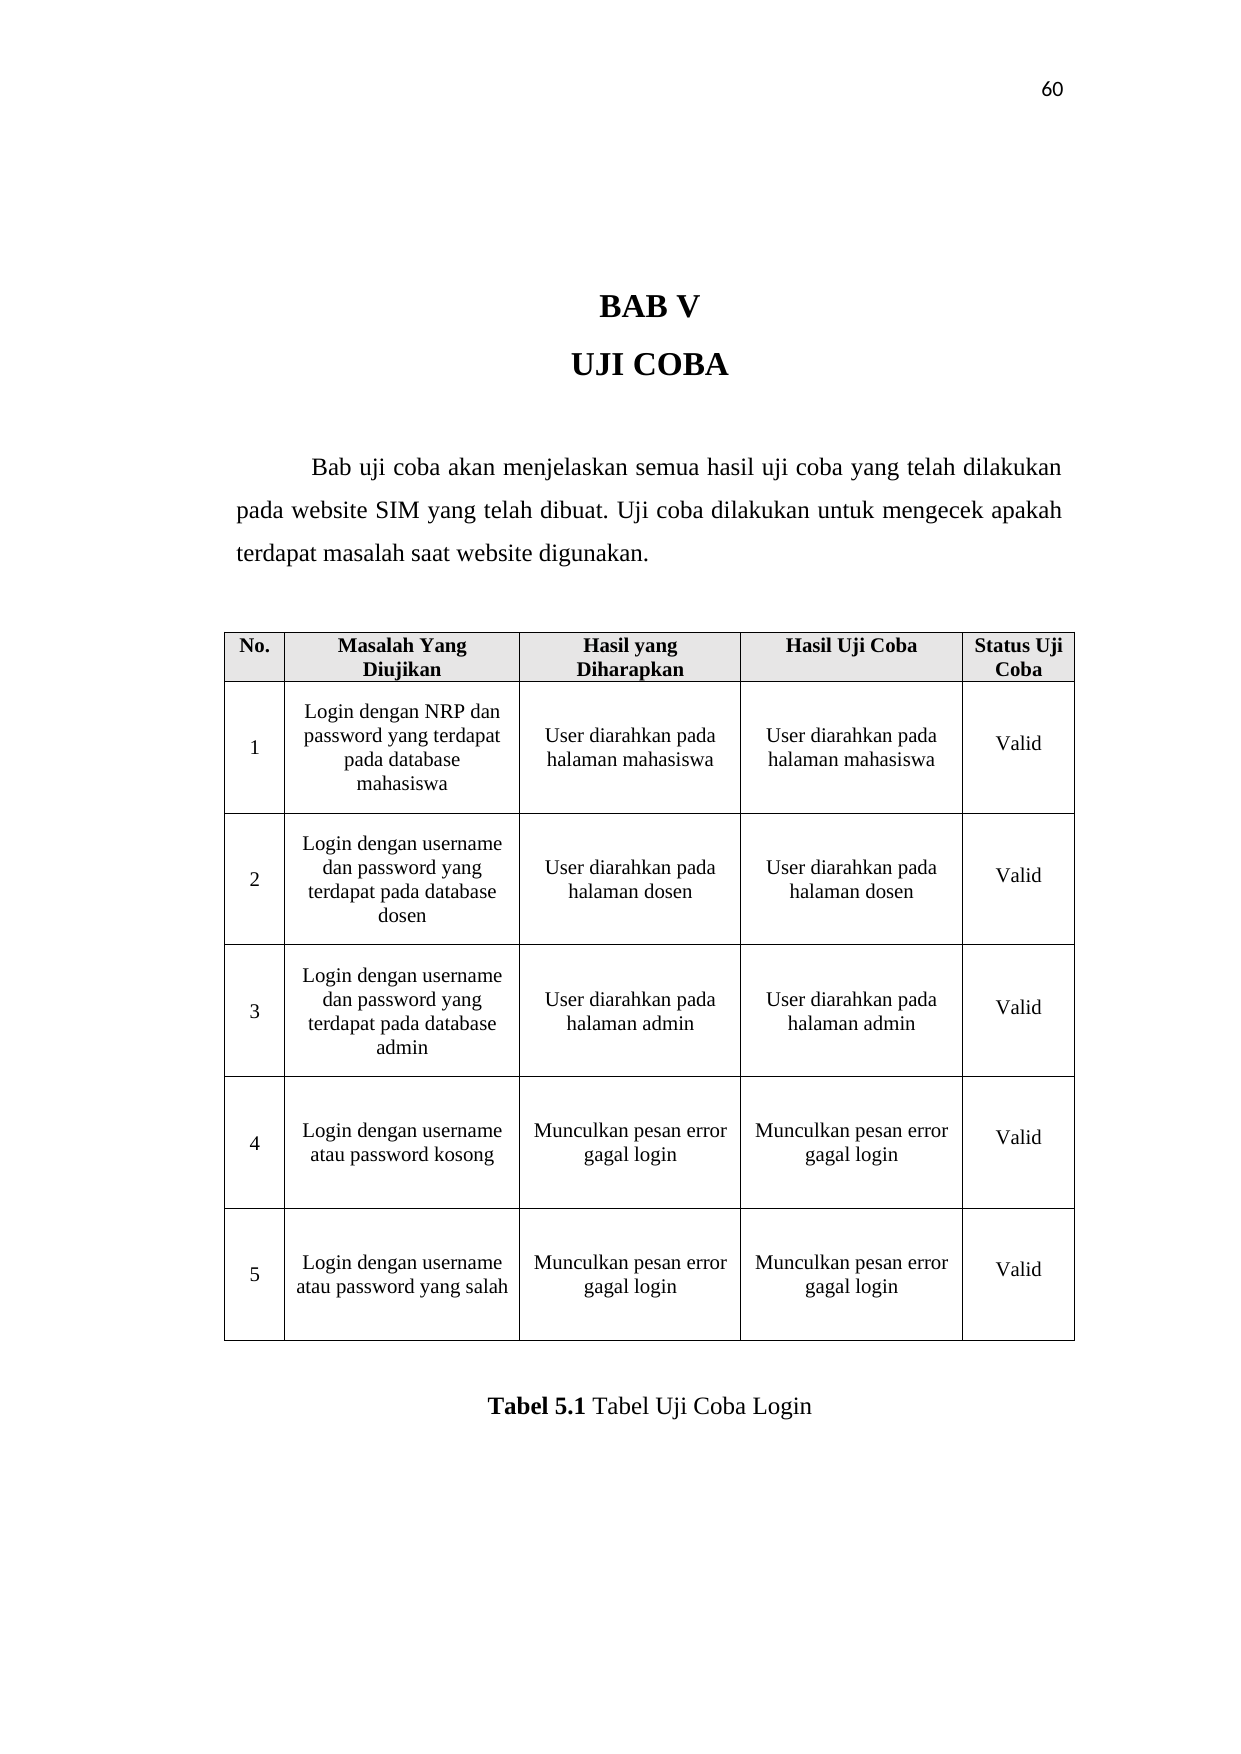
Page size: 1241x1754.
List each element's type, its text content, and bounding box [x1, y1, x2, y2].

text BAB V [236, 287, 1063, 325]
table_cell Munculkan pesan error gagal login [741, 1209, 962, 1339]
text Tabel 5.1 Tabel Uji Coba Login [236, 1391, 1063, 1420]
table_cell 5 [225, 1209, 284, 1339]
table_cell Login dengan username atau password yang salah [285, 1209, 519, 1339]
table_cell Login dengan NRP dan password yang terdapat pada database mahasiswa [285, 682, 519, 812]
table_header Status Uji Coba [963, 633, 1074, 681]
table_cell Munculkan pesan error gagal login [520, 1077, 740, 1208]
table_cell User diarahkan pada halaman mahasiswa [520, 682, 740, 812]
table_header Masalah Yang Diujikan [285, 633, 519, 681]
table_cell User diarahkan pada halaman mahasiswa [741, 682, 962, 812]
table_cell Munculkan pesan error gagal login [741, 1077, 962, 1208]
table_header Hasil Uji Coba [741, 633, 962, 681]
text UJI COBA [236, 344, 1063, 382]
table_cell 4 [225, 1077, 284, 1208]
table_cell Valid [963, 682, 1074, 812]
table_header Hasil yang Diharapkan [520, 633, 740, 681]
table_cell Login dengan username atau password kosong [285, 1077, 519, 1208]
table_cell User diarahkan pada halaman dosen [741, 814, 962, 944]
table_cell Valid [963, 1077, 1074, 1208]
table_cell User diarahkan pada halaman admin [741, 945, 962, 1076]
table_cell User diarahkan pada halaman dosen [520, 814, 740, 944]
table_cell Munculkan pesan error gagal login [520, 1209, 740, 1339]
table_cell 1 [225, 682, 284, 812]
table_cell Valid [963, 1209, 1074, 1339]
table_cell Login dengan username dan password yang terdapat pada database admin [285, 945, 519, 1076]
table_cell Valid [963, 814, 1074, 944]
text Bab uji coba akan menjelaskan semua hasil uji coba yang telah dilakukan pada website SIM yang telah dibuat. Uji coba dilakukan untuk mengecek apakah terdapat masalah saat website digunakan. [236, 452, 1063, 567]
table_cell 3 [225, 945, 284, 1076]
table_cell Login dengan username dan password yang terdapat pada database dosen [285, 814, 519, 944]
table_cell User diarahkan pada halaman admin [520, 945, 740, 1076]
table_header No. [225, 633, 284, 681]
table_cell Valid [963, 945, 1074, 1076]
table_cell 2 [225, 814, 284, 944]
